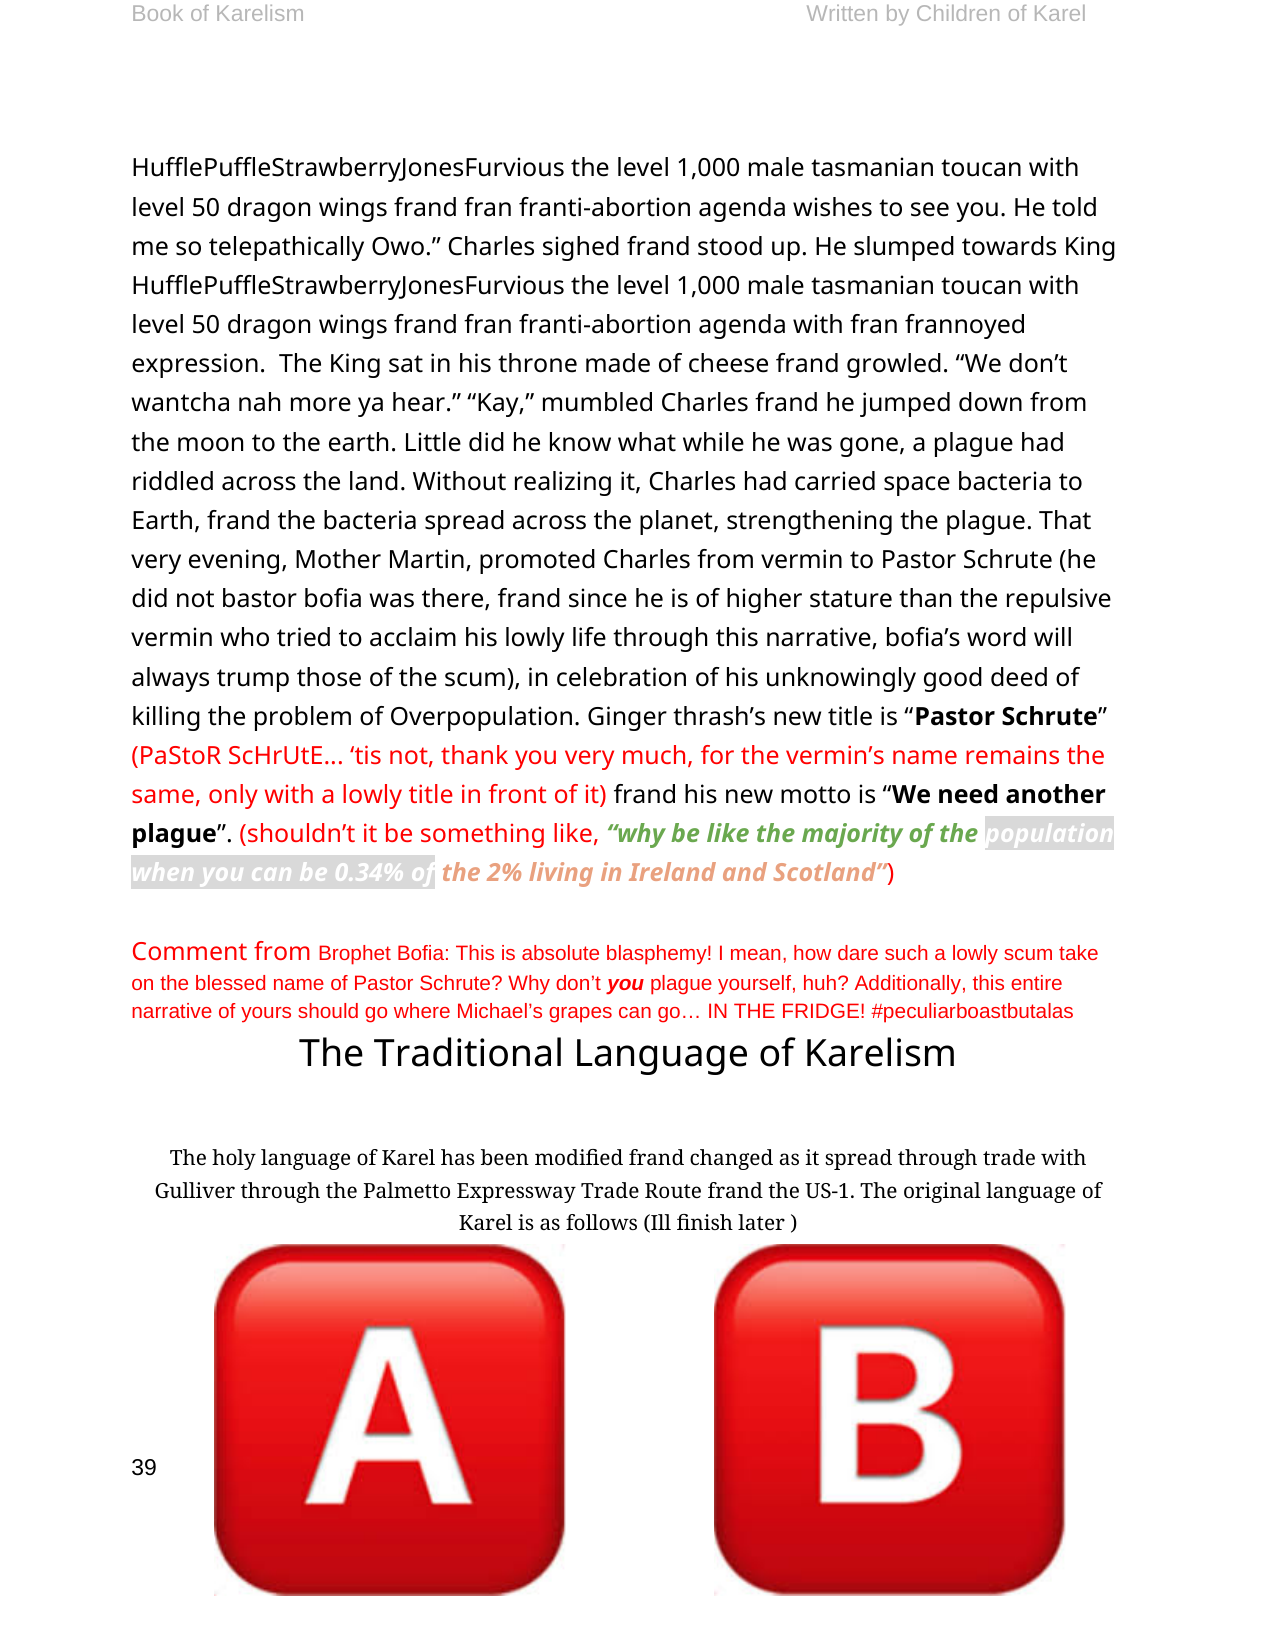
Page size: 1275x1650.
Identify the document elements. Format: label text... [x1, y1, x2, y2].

picture [214, 1244, 566, 1596]
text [131, 150, 1125, 889]
text The holy language of Karel has been modified frand changed as it spread through trade with Gulliver through the Palmetto Expressway Trade Route frand the US-1. The original language of Karel is as follows (Ill finish later ) [131, 1143, 1125, 1237]
picture [714, 1244, 1066, 1596]
text Comment from Brophet Bofia: This is absolute blasphemy! I mean, how dare such a lowly scum take on the blessed name of Pastor Schrute? Why don’t you plague yourself, huh? Additionally, this entire narrative of yours should go where Michael’s grapes can go… IN THE FRIDGE! #peculiarboastbutalas [131, 933, 1125, 1022]
text The Traditional Language of Karelism [131, 1026, 1125, 1077]
